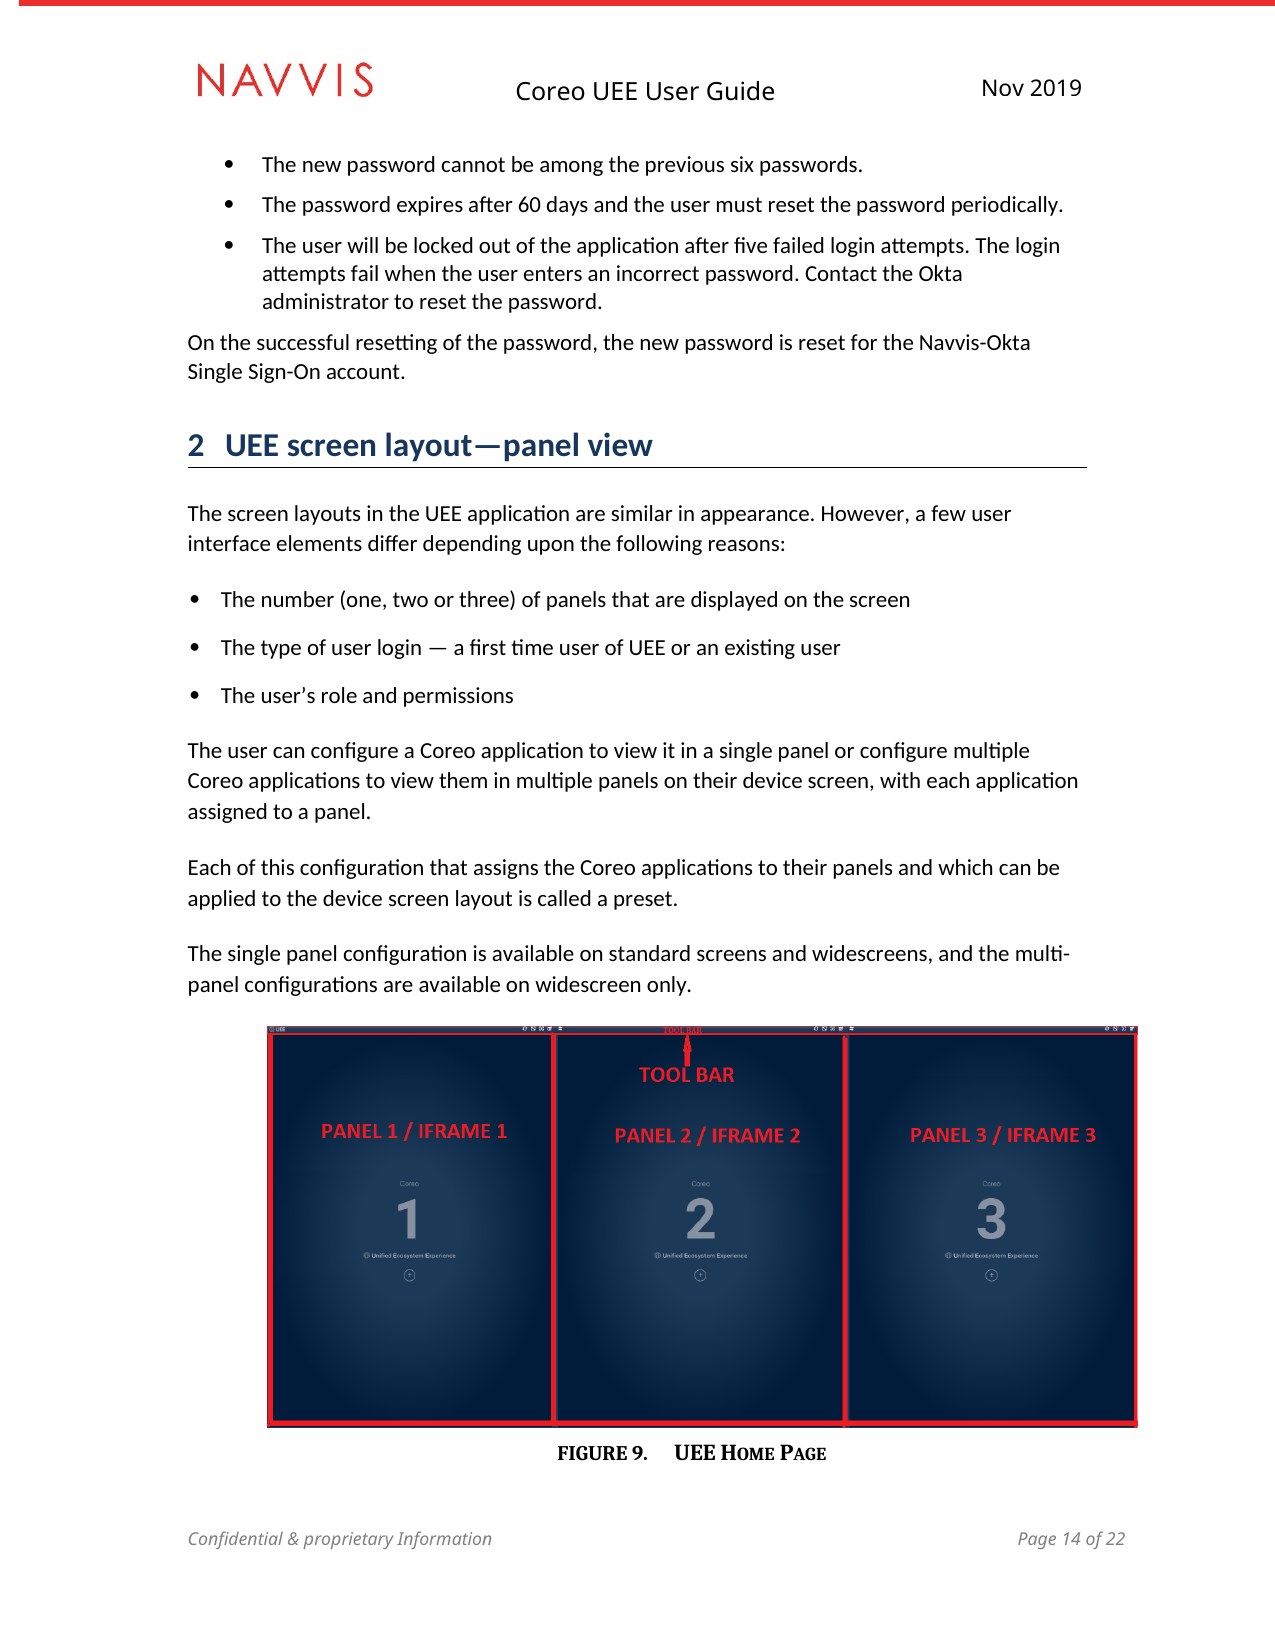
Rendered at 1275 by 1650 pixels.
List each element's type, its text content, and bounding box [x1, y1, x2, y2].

subtitle UEE screen layout—panel view [187, 424, 1087, 468]
list The user will be locked out of the application after five failed login attempts. The login attempts fail when the user enters an incorrect password. Contact the Okta administrator to reset the password. [225, 231, 1087, 315]
picture [187, 55, 383, 104]
text The screen layouts in the UEE application are similar in appearance. However, a few user interface elements differ depending upon the following reasons: [187, 499, 1087, 557]
text The single panel configuration is available on standard screens and widescreens, and the multi-panel configurations are available on widescreen only. [187, 939, 1087, 998]
text UEE Home Page [296, 1440, 1087, 1466]
text The user’s role and permissions [191, 681, 1087, 709]
text On the successful resetting of the password, the new password is reset for the Navvis-Okta Single Sign-On account. [187, 328, 1087, 385]
picture [267, 1026, 1138, 1428]
list The new password cannot be among the previous six passwords. [225, 150, 1087, 178]
text The number (one, two or three) of panels that are displayed on the screen [191, 585, 1087, 613]
text The type of user login — a first time user of UEE or an existing user [191, 633, 1087, 661]
text Each of this configuration that assigns the Coreo applications to their panels and which can be applied to the device screen layout is called a preset. [187, 853, 1087, 912]
text The user can configure a Coreo application to view it in a single panel or configure multiple Coreo applications to view them in multiple panels on their device screen, with each application assigned to a panel. [187, 736, 1087, 825]
list The password expires after 60 days and the user must reset the password periodically. [225, 191, 1087, 218]
